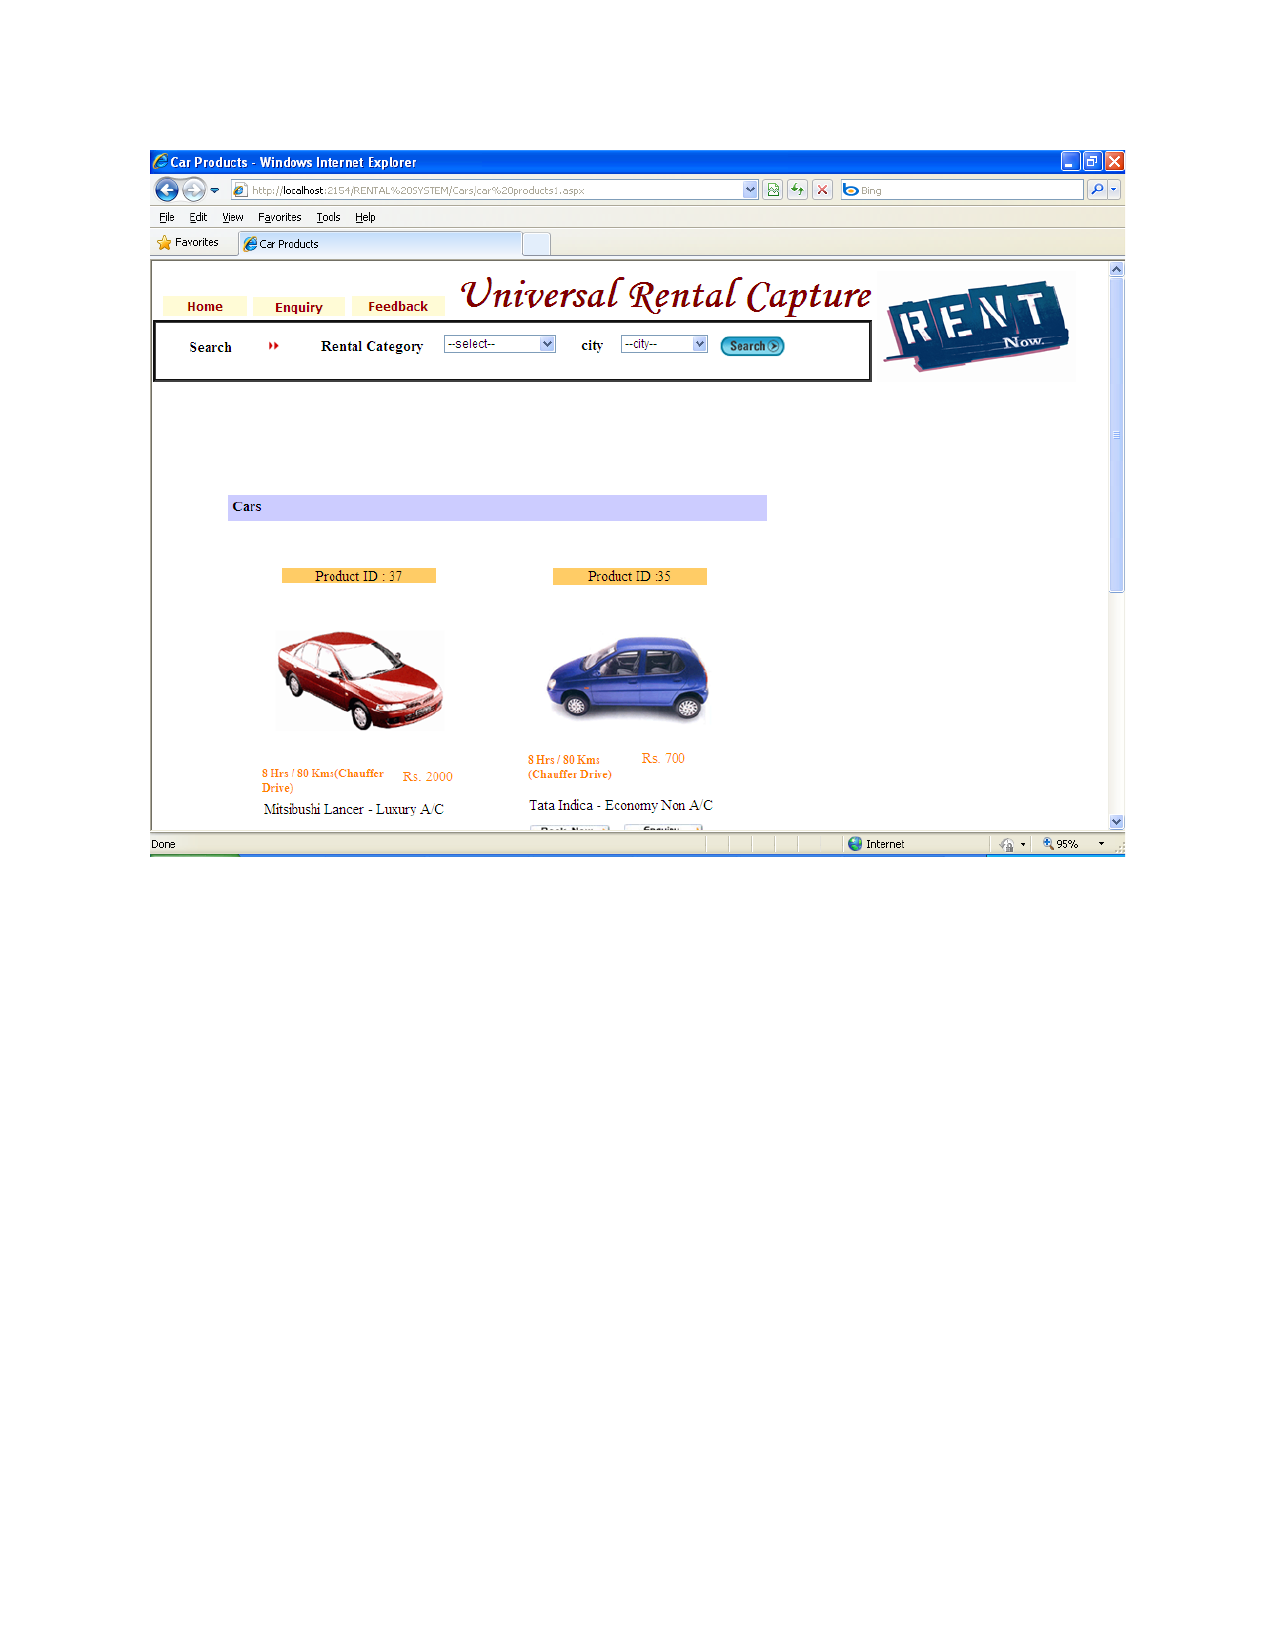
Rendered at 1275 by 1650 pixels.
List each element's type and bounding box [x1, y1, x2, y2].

picture [150, 150, 1125, 857]
